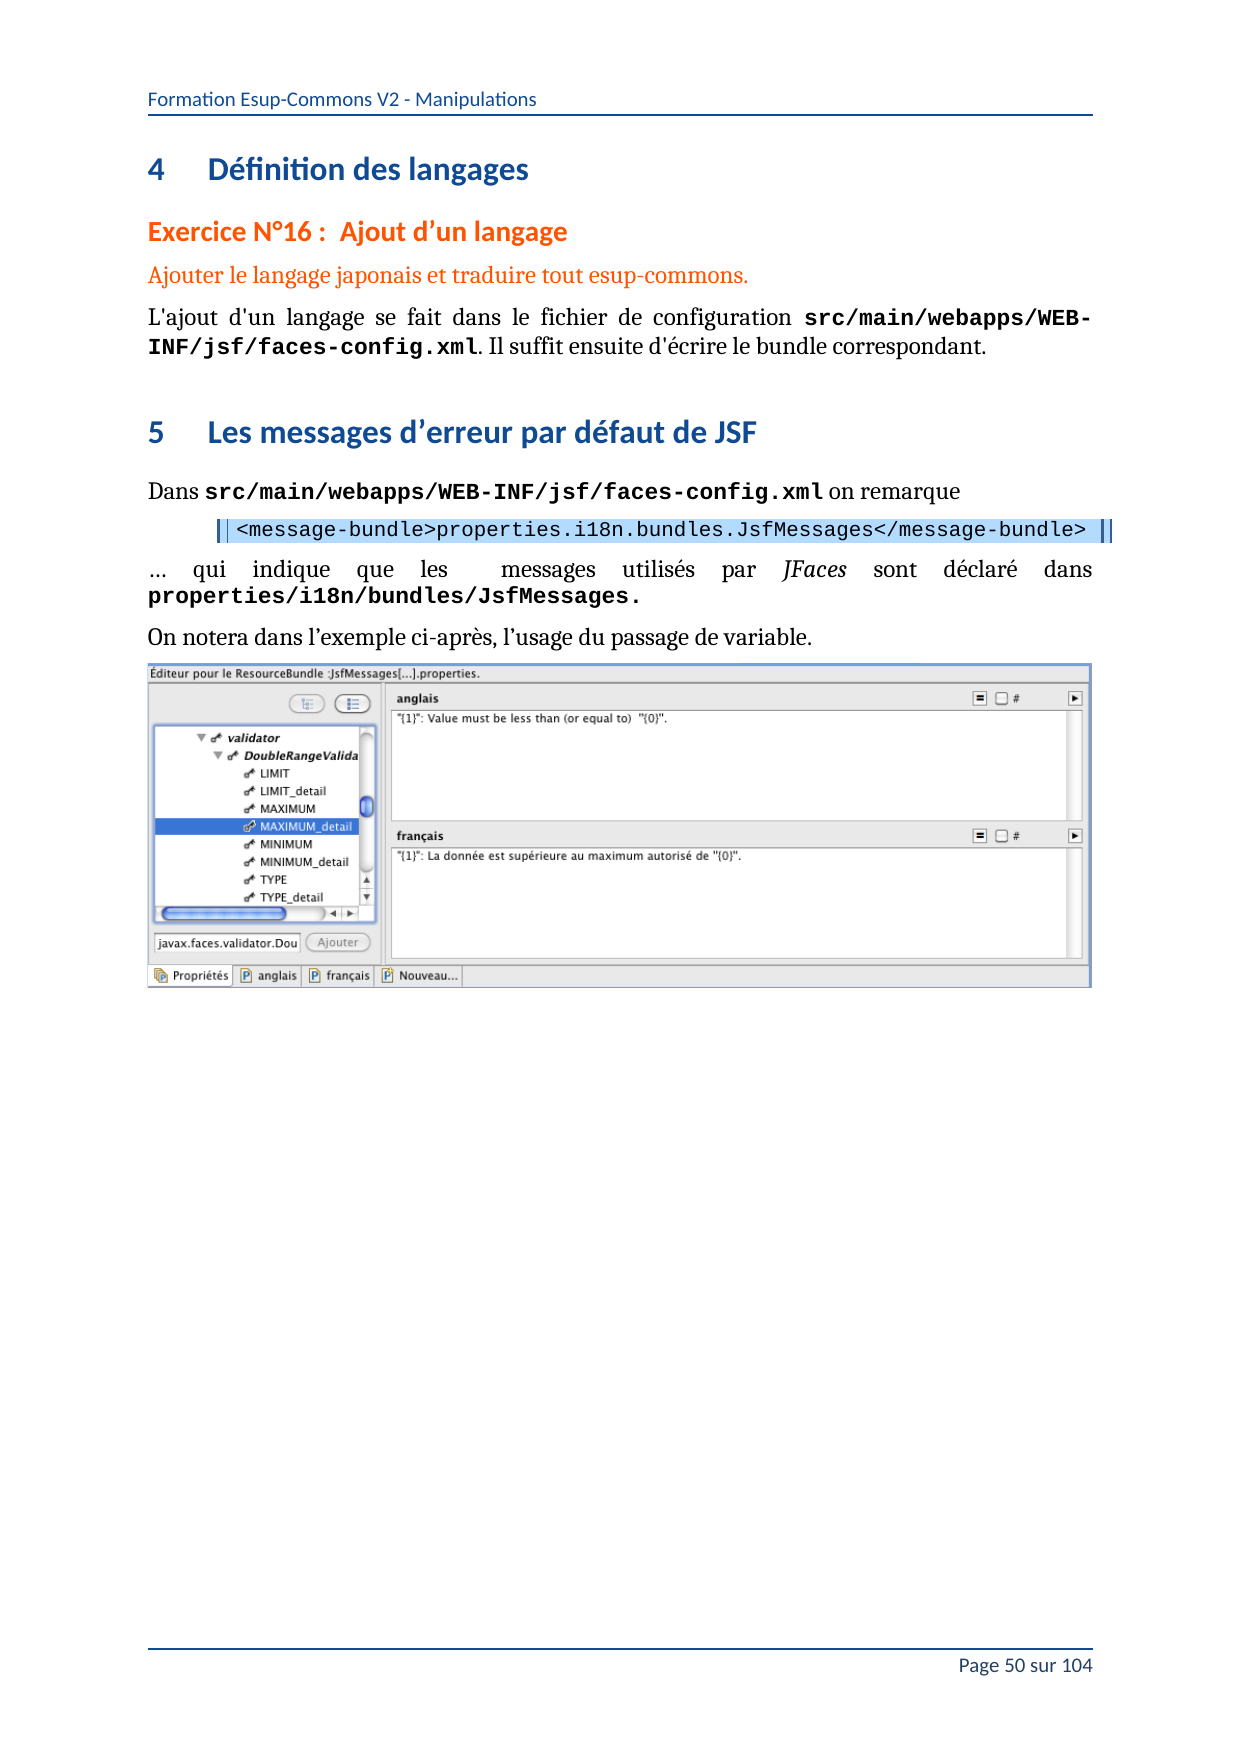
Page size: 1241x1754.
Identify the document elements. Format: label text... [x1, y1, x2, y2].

text Ajout d’un langage [148, 213, 1093, 249]
text L'ajout d'un langage se fait dans le fichier de configuration src/main/webapps/WEB-INF/jsf/faces-config.xml. Il suffit ensuite d'écrire le bundle correspondant. [148, 303, 1093, 361]
text <message-bundle>properties.i18n.bundles.JsfMessages</message-bundle> [228, 519, 1101, 543]
subtitle Les messages d’erreur par défaut de JSF [148, 411, 1093, 452]
picture [147, 663, 1092, 988]
text On notera dans l’exemple ci-après, l’usage du passage de variable. [148, 622, 1093, 651]
text Dans src/main/webapps/WEB-INF/jsf/faces-config.xml on remarque [148, 477, 1093, 507]
subtitle Définition des langages [148, 148, 1093, 188]
text Ajouter le langage japonais et traduire tout esup-commons. [148, 261, 1093, 290]
text … qui indique que les messages utilisés par JFaces sont déclaré dans properties/i18n/bundles/JsfMessages. [148, 555, 1093, 610]
